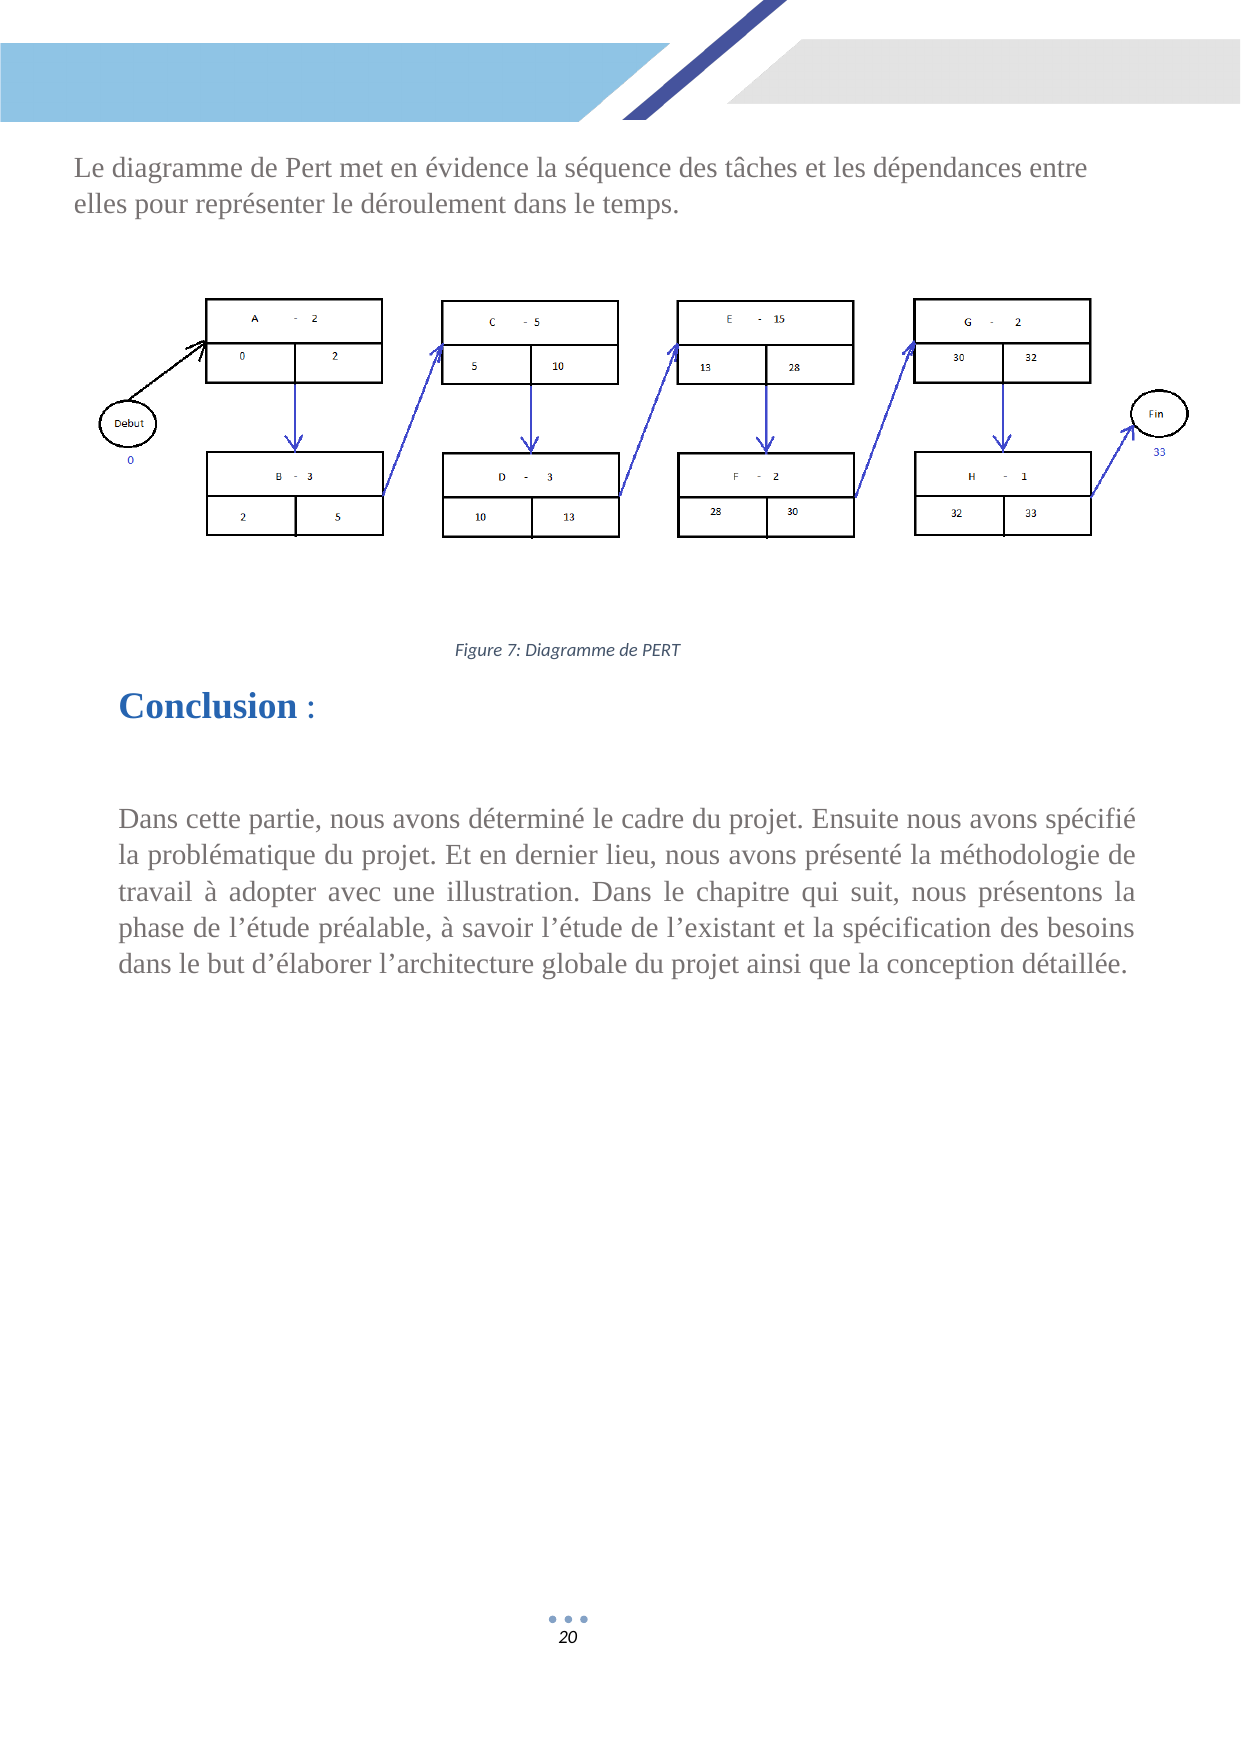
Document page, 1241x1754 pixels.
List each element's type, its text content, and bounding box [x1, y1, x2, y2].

text Figure 7: Diagramme de PERT [0, 639, 1137, 662]
text Conclusion : [44, 682, 1137, 728]
text Le diagramme de Pert met en évidence la séquence des tâches et les dépendances entre elles pour représenter le déroulement dans le temps. [74, 150, 1137, 220]
picture [0, 0, 1241, 122]
text Dans cette partie, nous avons déterminé le cadre du projet. Ensuite nous avons spécifié la problématique du projet. Et en dernier lieu, nous avons présenté la méthodologie de travail à adopter avec une illustration. Dans le chapitre qui suit, nous présentons la phase de l’étude préalable, à savoir l’étude de l’existant et la spécification des besoins dans le but d’élaborer l’architecture globale du projet ainsi que la conception détaillée. [118, 801, 1137, 979]
picture [73, 238, 1211, 620]
